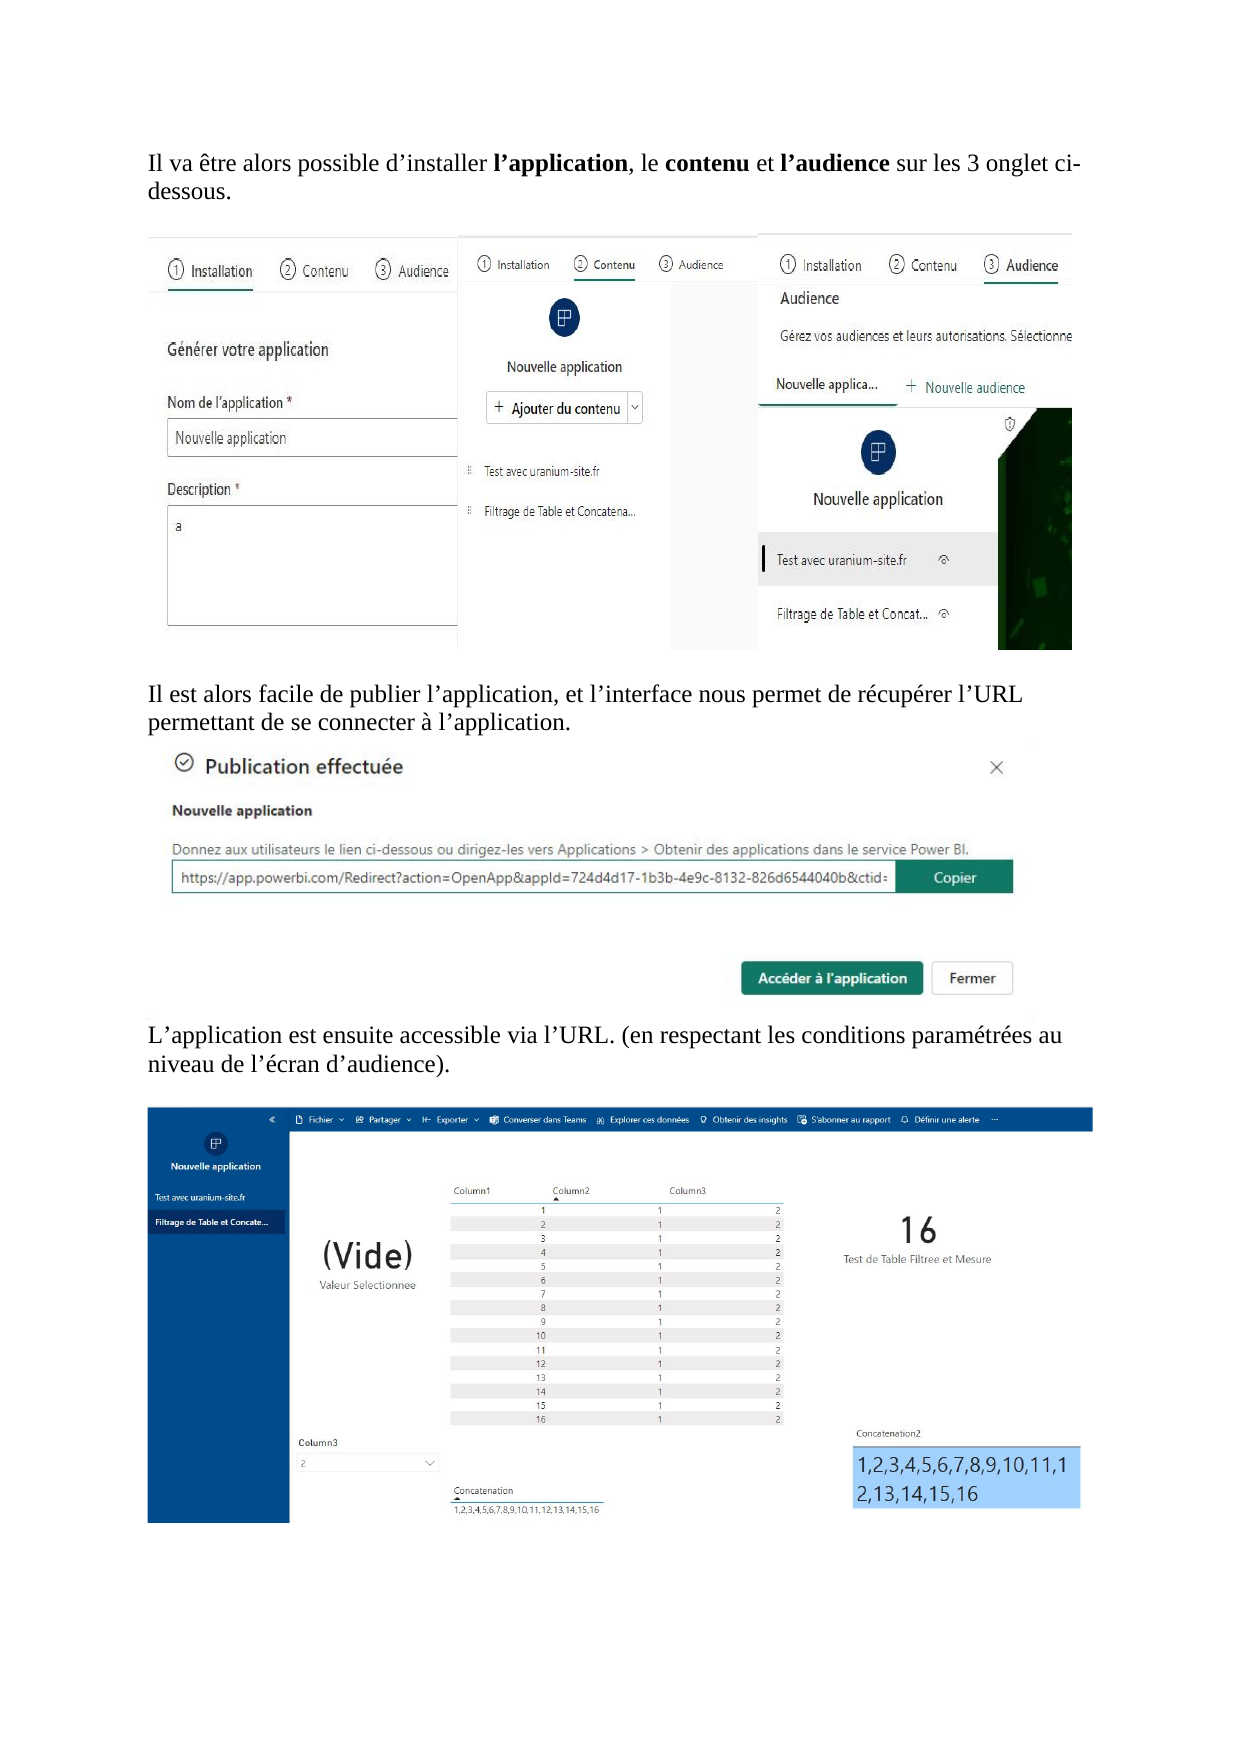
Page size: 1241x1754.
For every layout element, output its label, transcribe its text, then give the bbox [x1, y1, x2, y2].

picture [147, 736, 1037, 1020]
picture [147, 233, 1072, 650]
text Il est alors facile de publier l’application, et l’interface nous permet de récupérer l’URL permettant de se connecter à l’application. [148, 679, 1093, 736]
text Il va être alors possible d’installer l’application, le contenu et l’audience sur les 3 onglet ci-dessous. [148, 148, 1093, 205]
text L’application est ensuite accessible via l’URL. (en respectant les conditions paramétrées au niveau de l’écran d’audience). [148, 1020, 1093, 1077]
picture [147, 1106, 1093, 1523]
